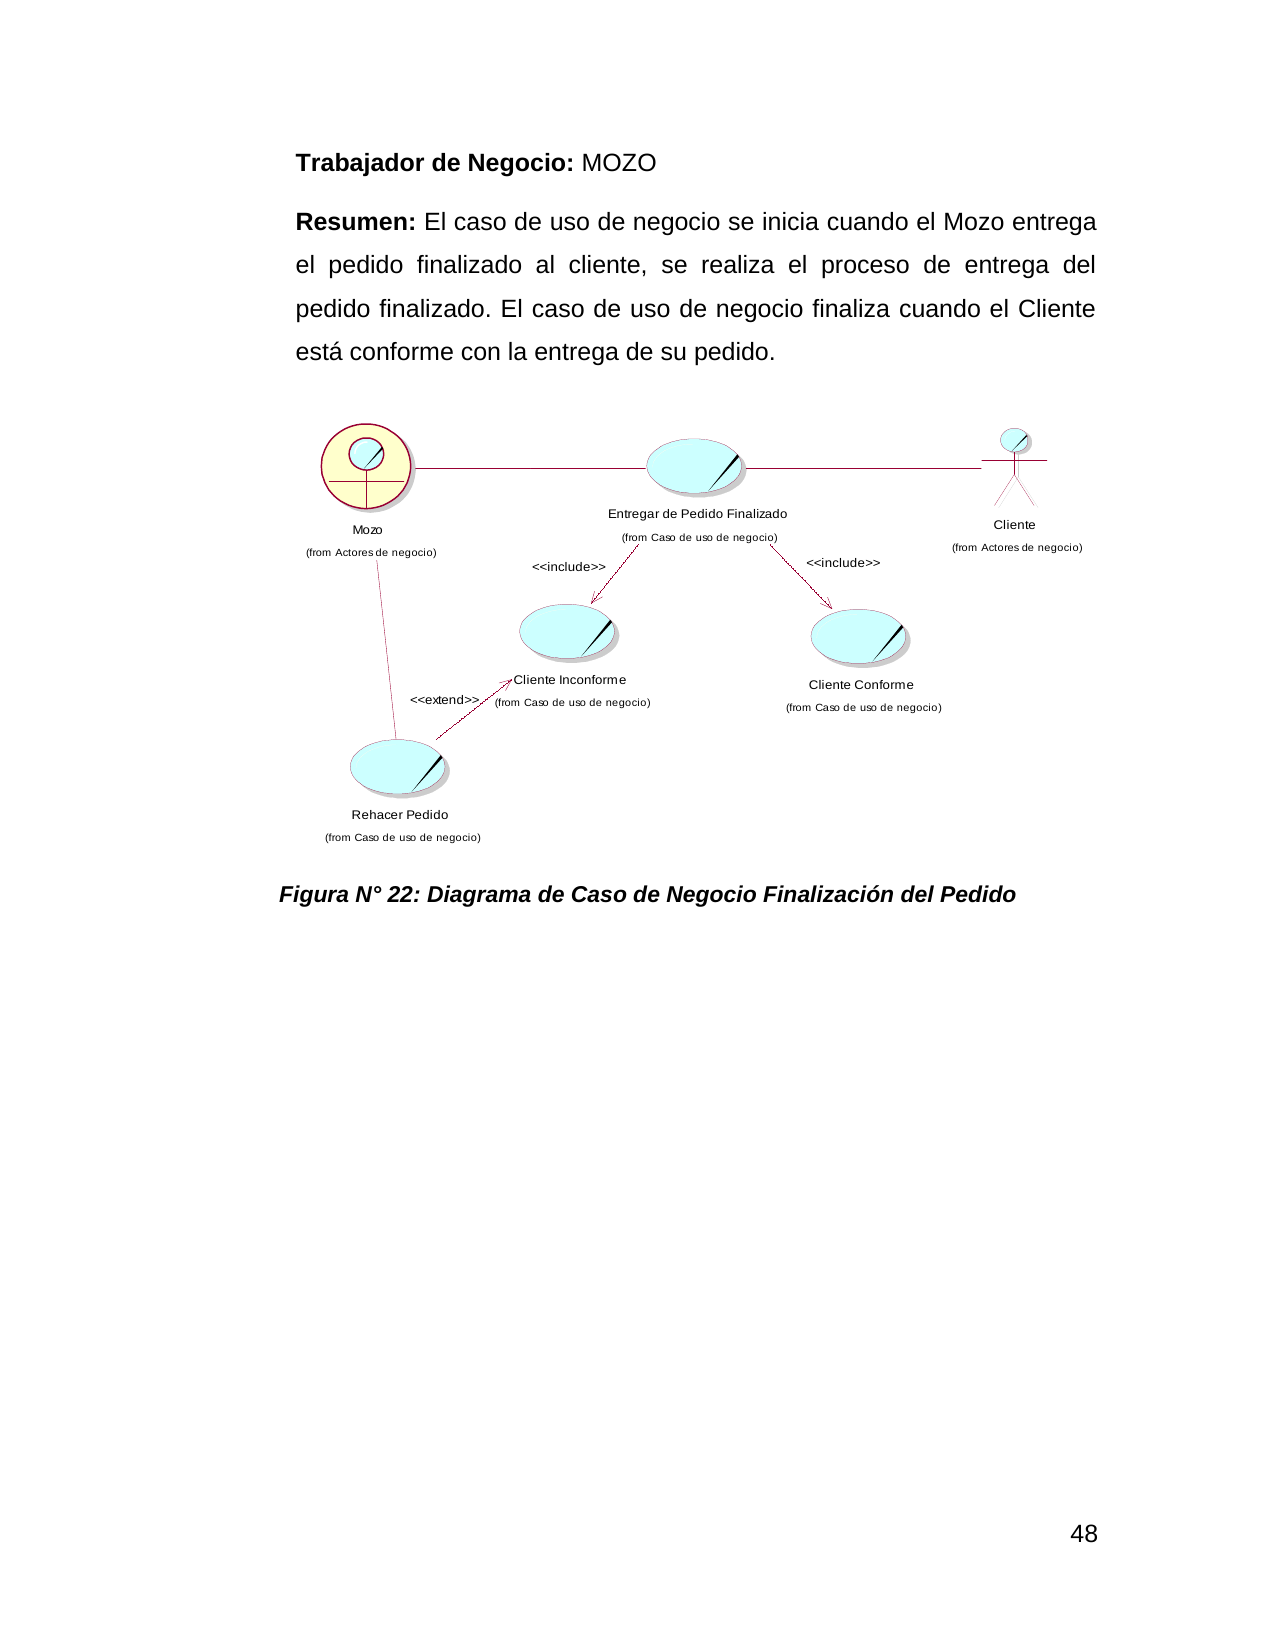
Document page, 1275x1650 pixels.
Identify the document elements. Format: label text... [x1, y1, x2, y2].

text Resumen: El caso de uso de negocio se inicia cuando el Mozo entrega el pedido finalizado al cliente, se realiza el proceso de entrega del pedido finalizado. El caso de uso de negocio finaliza cuando el Cliente está conforme con la entrega de su pedido. [295, 207, 1098, 366]
text Trabajador de Negocio: MOZO [295, 148, 1098, 176]
